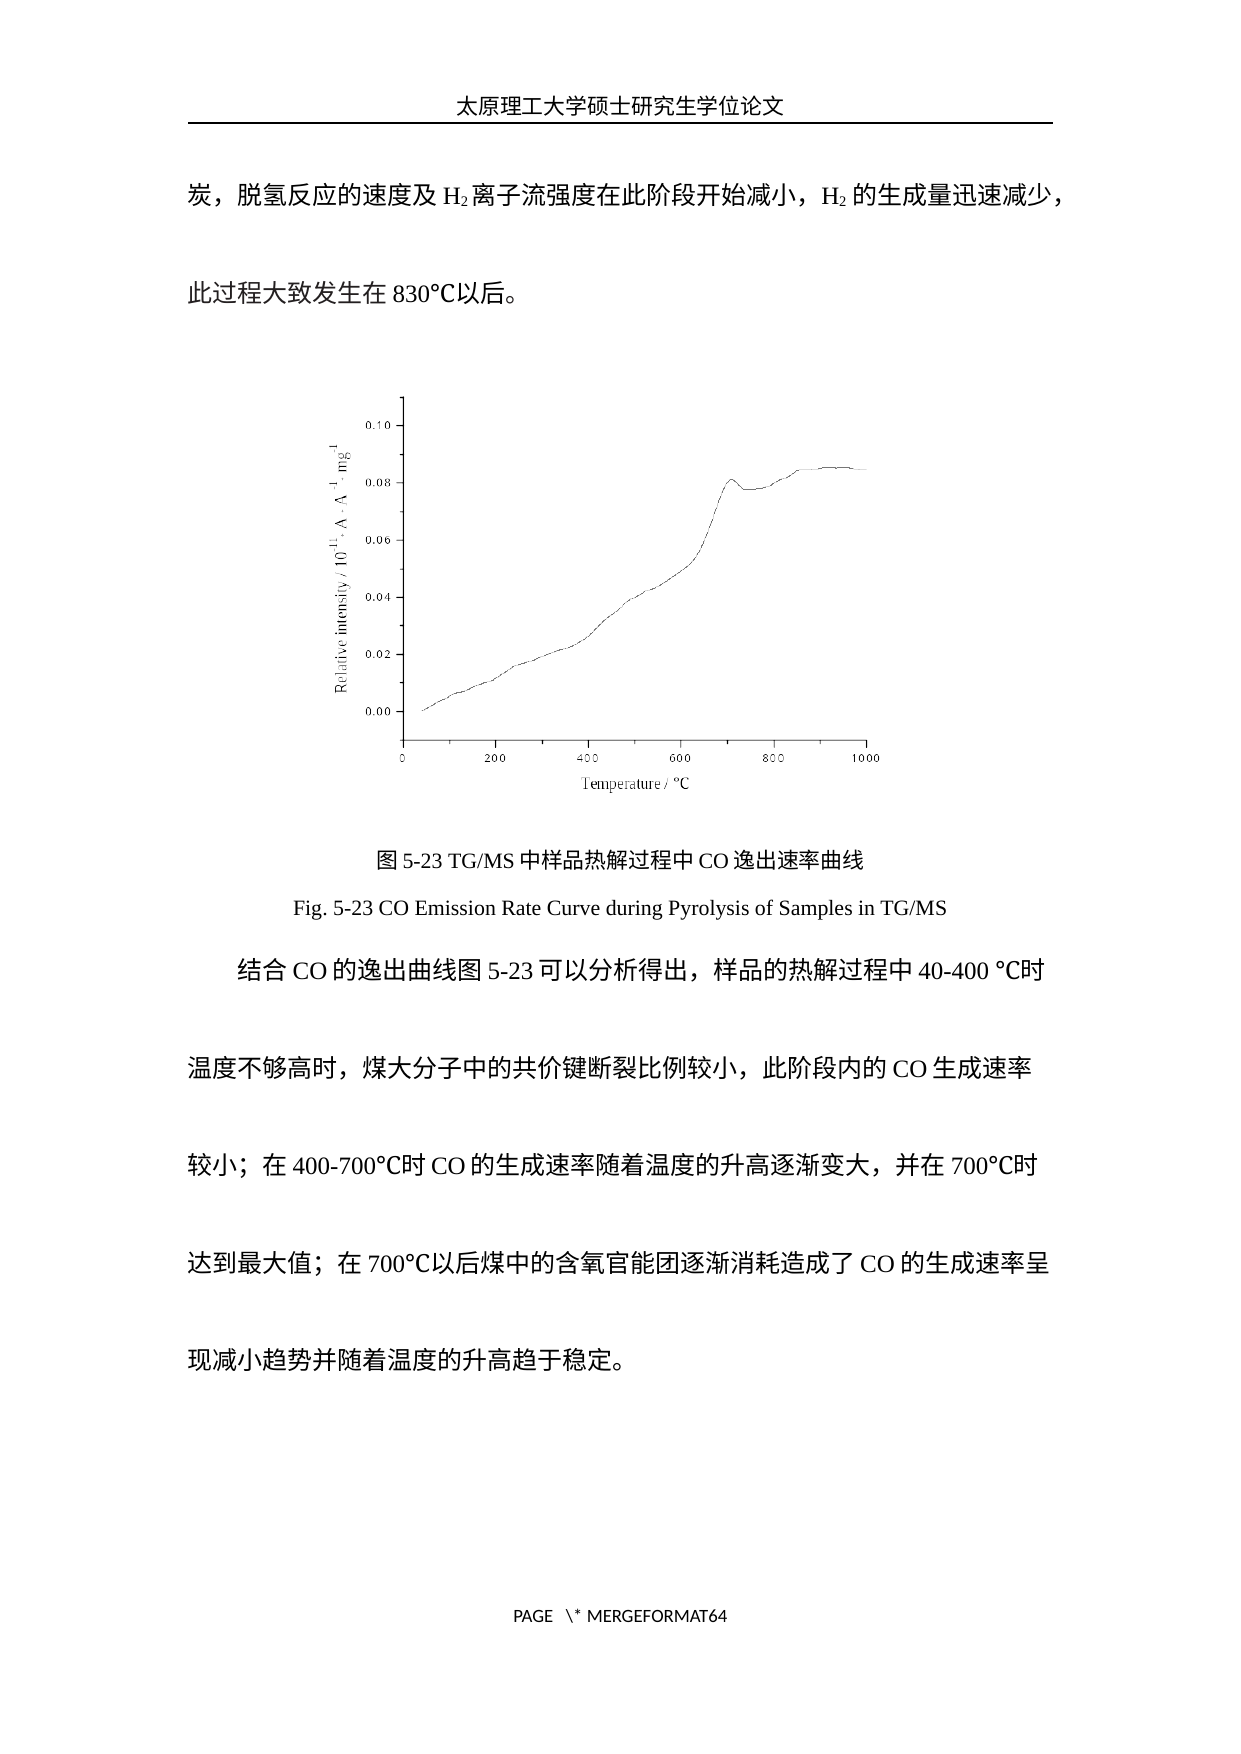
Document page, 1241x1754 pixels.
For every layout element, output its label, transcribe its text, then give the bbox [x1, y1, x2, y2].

text Fig. 5-23 CO Emission Rate Curve during Pyrolysis of Samples in TG/MS [187, 891, 1053, 923]
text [187, 161, 1053, 324]
text 结合CO的逸出曲线图5-23可以分析得出，样品的热解过程中40-400 ℃时温度不够高时，煤大分子中的共价键断裂比例较小，此阶段内的CO生成速率较小；在400-700℃时CO的生成速率随着温度的升高逐渐变大，并在700℃时达到最大值；在700℃以后煤中的含氧官能团逐渐消耗造成了CO的生成速率呈现减小趋势并随着温度的升高趋于稳定。 [187, 936, 1053, 1391]
text 图5-23 TG/MS中样品热解过程中CO逸出速率曲线 [187, 843, 1053, 875]
